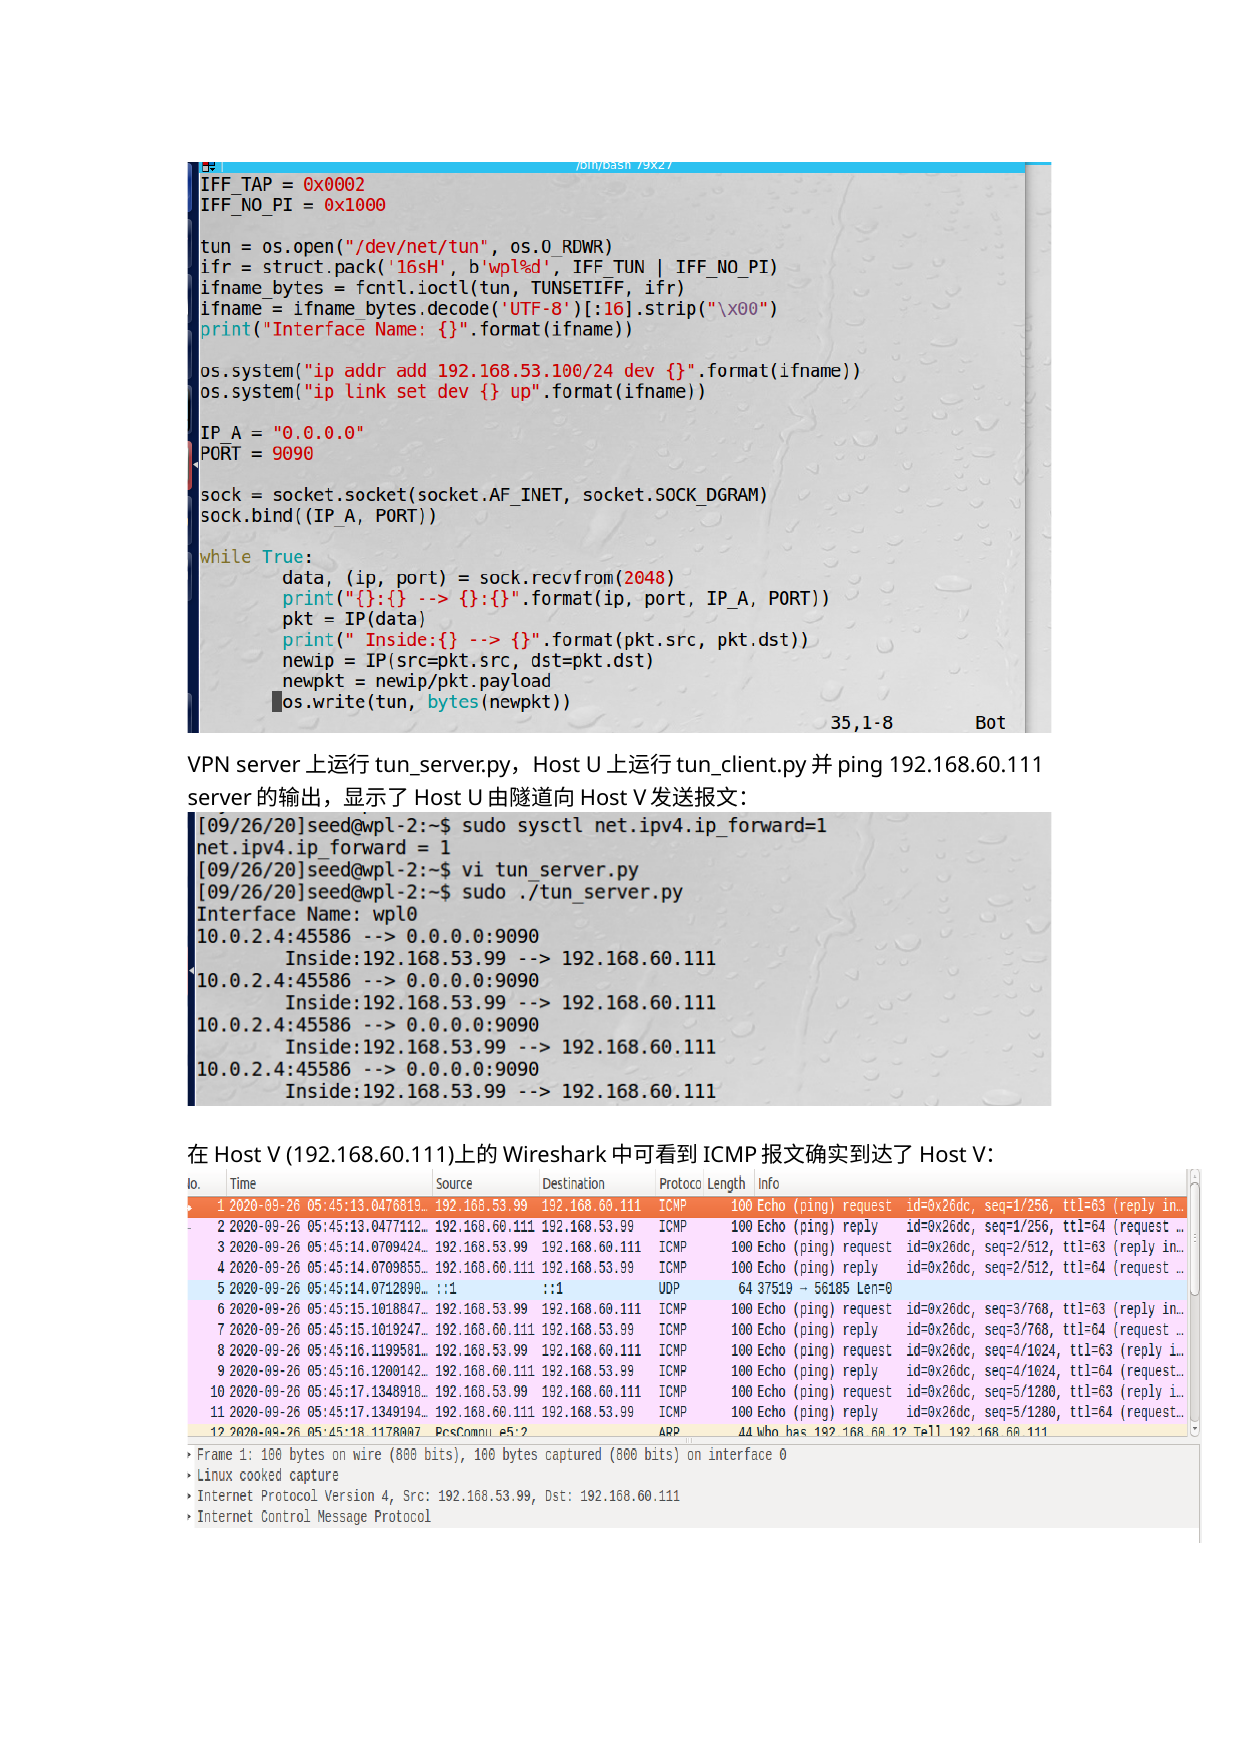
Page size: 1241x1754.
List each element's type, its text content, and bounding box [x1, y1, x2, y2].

picture [187, 1169, 1202, 1543]
text VPN server上运行tun_server.py，Host U上运行tun_client.py并ping 192.168.60.111 [187, 747, 1053, 779]
text server的输出，显示了Host U由隧道向Host V发送报文： [187, 779, 1053, 812]
picture [187, 162, 1052, 733]
picture [187, 812, 1052, 1106]
text 在Host V (192.168.60.111)上的Wireshark中可看到ICMP报文确实到达了Host V： [187, 1137, 1053, 1169]
